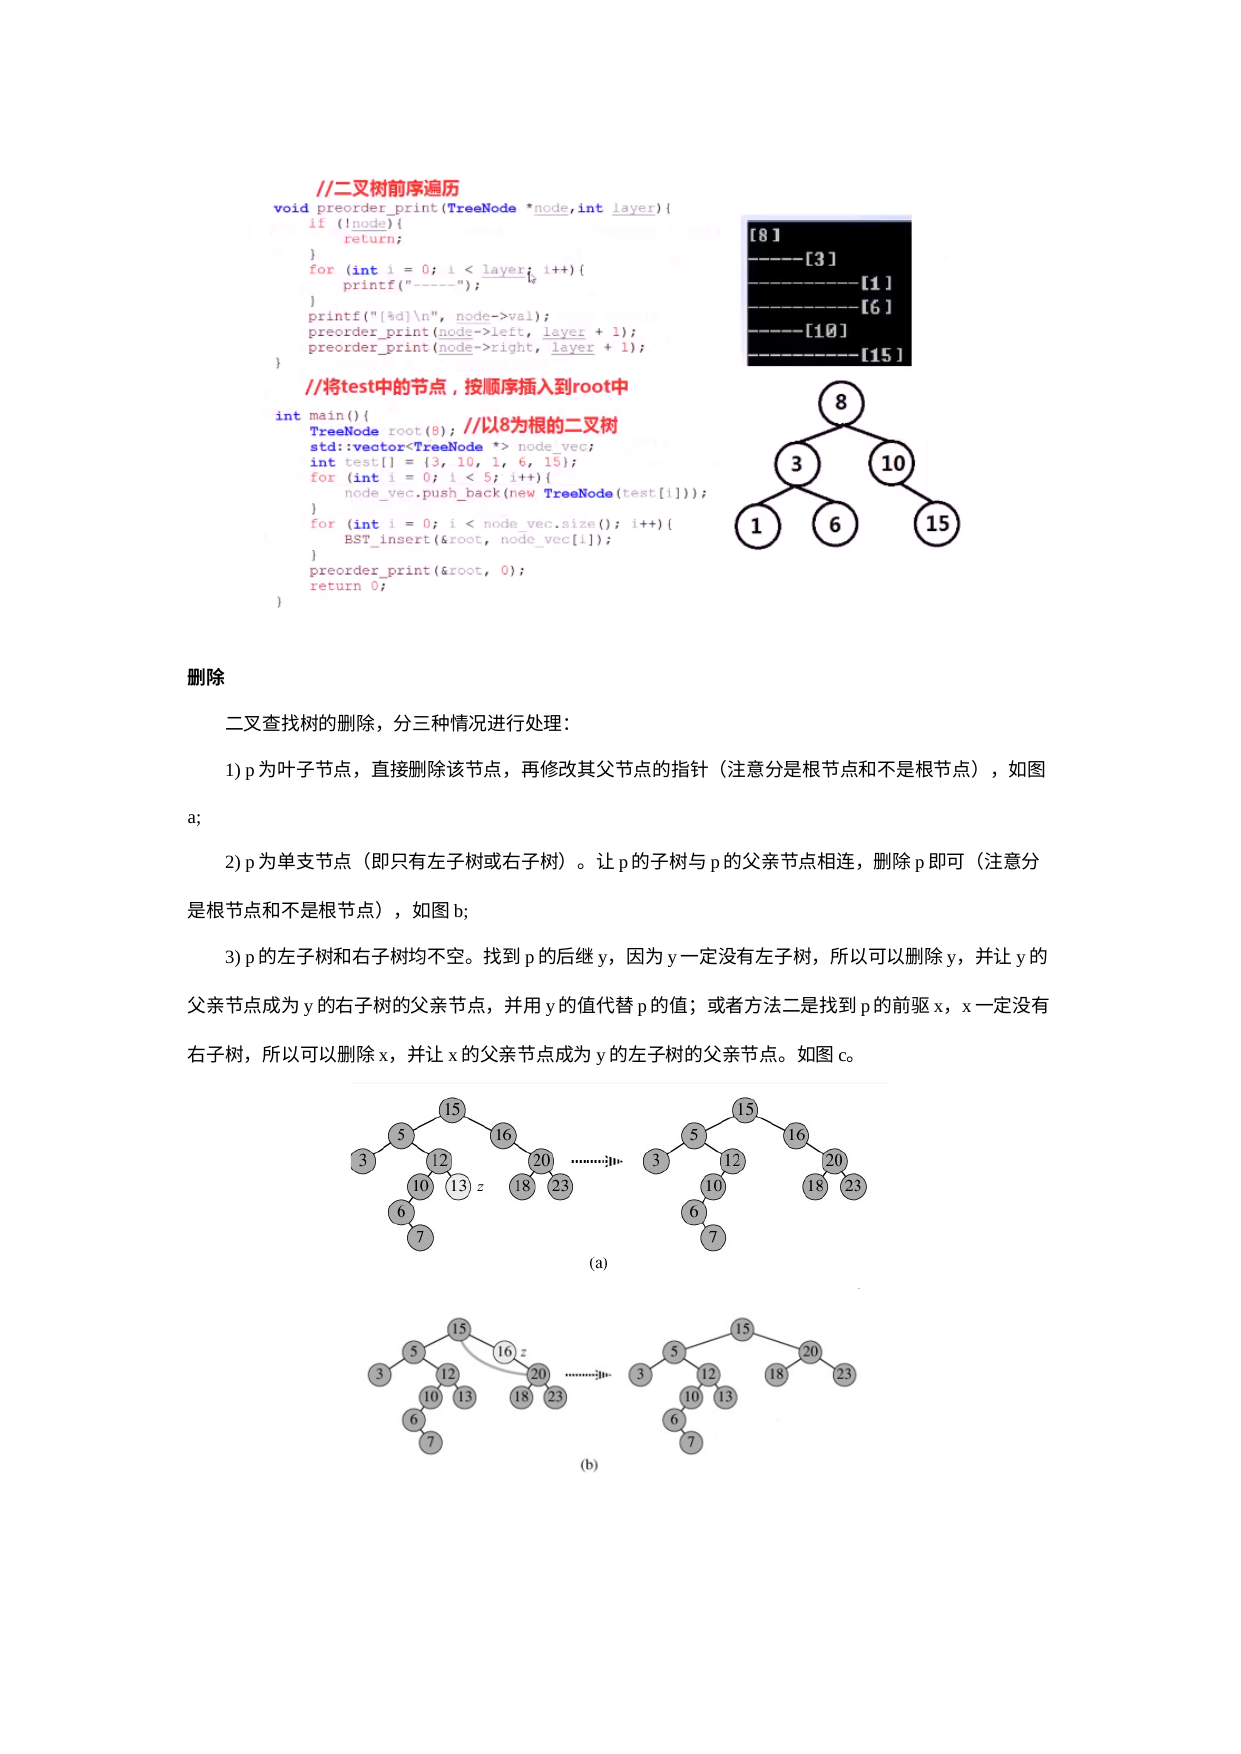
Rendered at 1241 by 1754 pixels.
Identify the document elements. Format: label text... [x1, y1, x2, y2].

subtitle 删除 [187, 660, 1053, 693]
text 3) p的左子树和右子树均不空。找到p的后继y，因为y一定没有左子树，所以可以删除y，并让y的父亲节点成为y的右子树的父亲节点，并用y的值代替p的值；或者方法二是找到p的前驱x，x一定没有右子树，所以可以删除x，并让x的父亲节点成为y的左子树的父亲节点。如图c。 [187, 939, 1053, 1069]
text 1) p为叶子节点，直接删除该节点，再修改其父节点的指针（注意分是根节点和不是根节点），如图a; [187, 752, 1053, 833]
text 2) p为单支节点（即只有左子树或右子树）。让p的子树与p的父亲节点相连，删除p即可（注意分是根节点和不是根节点），如图b; [187, 844, 1053, 926]
picture [337, 1288, 904, 1484]
text 二叉查找树的删除，分三种情况进行处理： [187, 706, 1053, 739]
picture [350, 1082, 890, 1276]
picture [248, 162, 993, 627]
